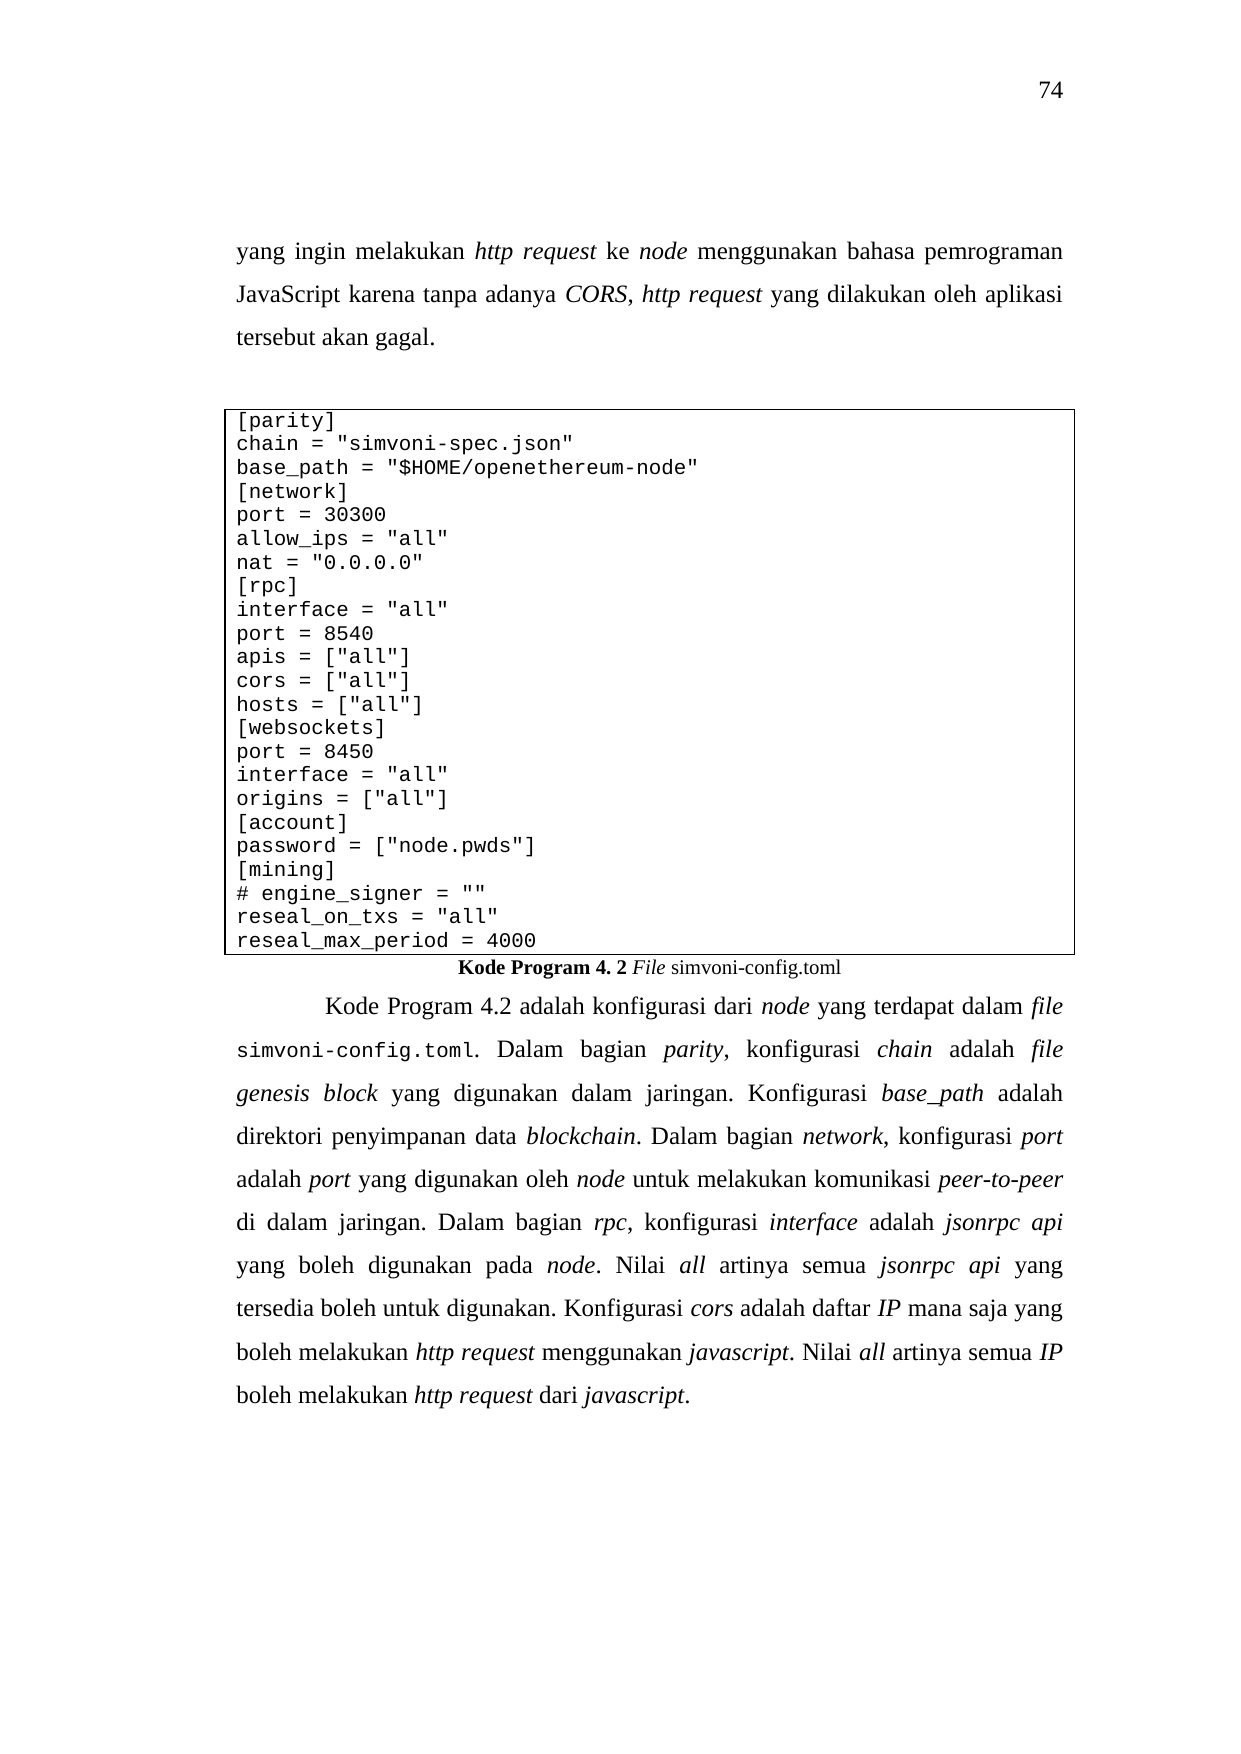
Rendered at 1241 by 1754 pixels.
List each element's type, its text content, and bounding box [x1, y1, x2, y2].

text Kode Program 4.2 adalah konfigurasi dari node yang terdapat dalam file simvoni-config.toml. Dalam bagian parity, konfigurasi chain adalah file genesis block yang digunakan dalam jaringan. Konfigurasi base_path adalah direktori penyimpanan data blockchain. Dalam bagian network, konfigurasi port adalah port yang digunakan oleh node untuk melakukan komunikasi peer-to-peer di dalam jaringan. Dalam bagian rpc, konfigurasi interface adalah jsonrpc api yang boleh digunakan pada node. Nilai all artinya semua jsonrpc api yang tersedia boleh untuk digunakan. Konfigurasi cors adalah daftar IP mana saja yang boleh melakukan http request menggunakan javascript. Nilai all artinya semua IP boleh melakukan http request dari javascript. [236, 991, 1063, 1408]
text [236, 236, 1063, 351]
text Kode Program 4. 2 File simvoni-config.toml [236, 955, 1063, 979]
table_header [parity] chain = "simvoni-spec.json" base_path = "$HOME/openethereum-node" [network] port = 30300 allow_ips = "all" nat = "0.0.0.0" [rpc] interface = "all" port = 8540 apis = ["all"] cors = ["all"] hosts = ["all"] [websockets] port = 8450 interface = "all" origins = ["all"] [account] password = ["node.pwds"] [mining] # engine_signer = "" reseal_on_txs = "all" reseal_max_period = 4000 [226, 410, 1074, 954]
